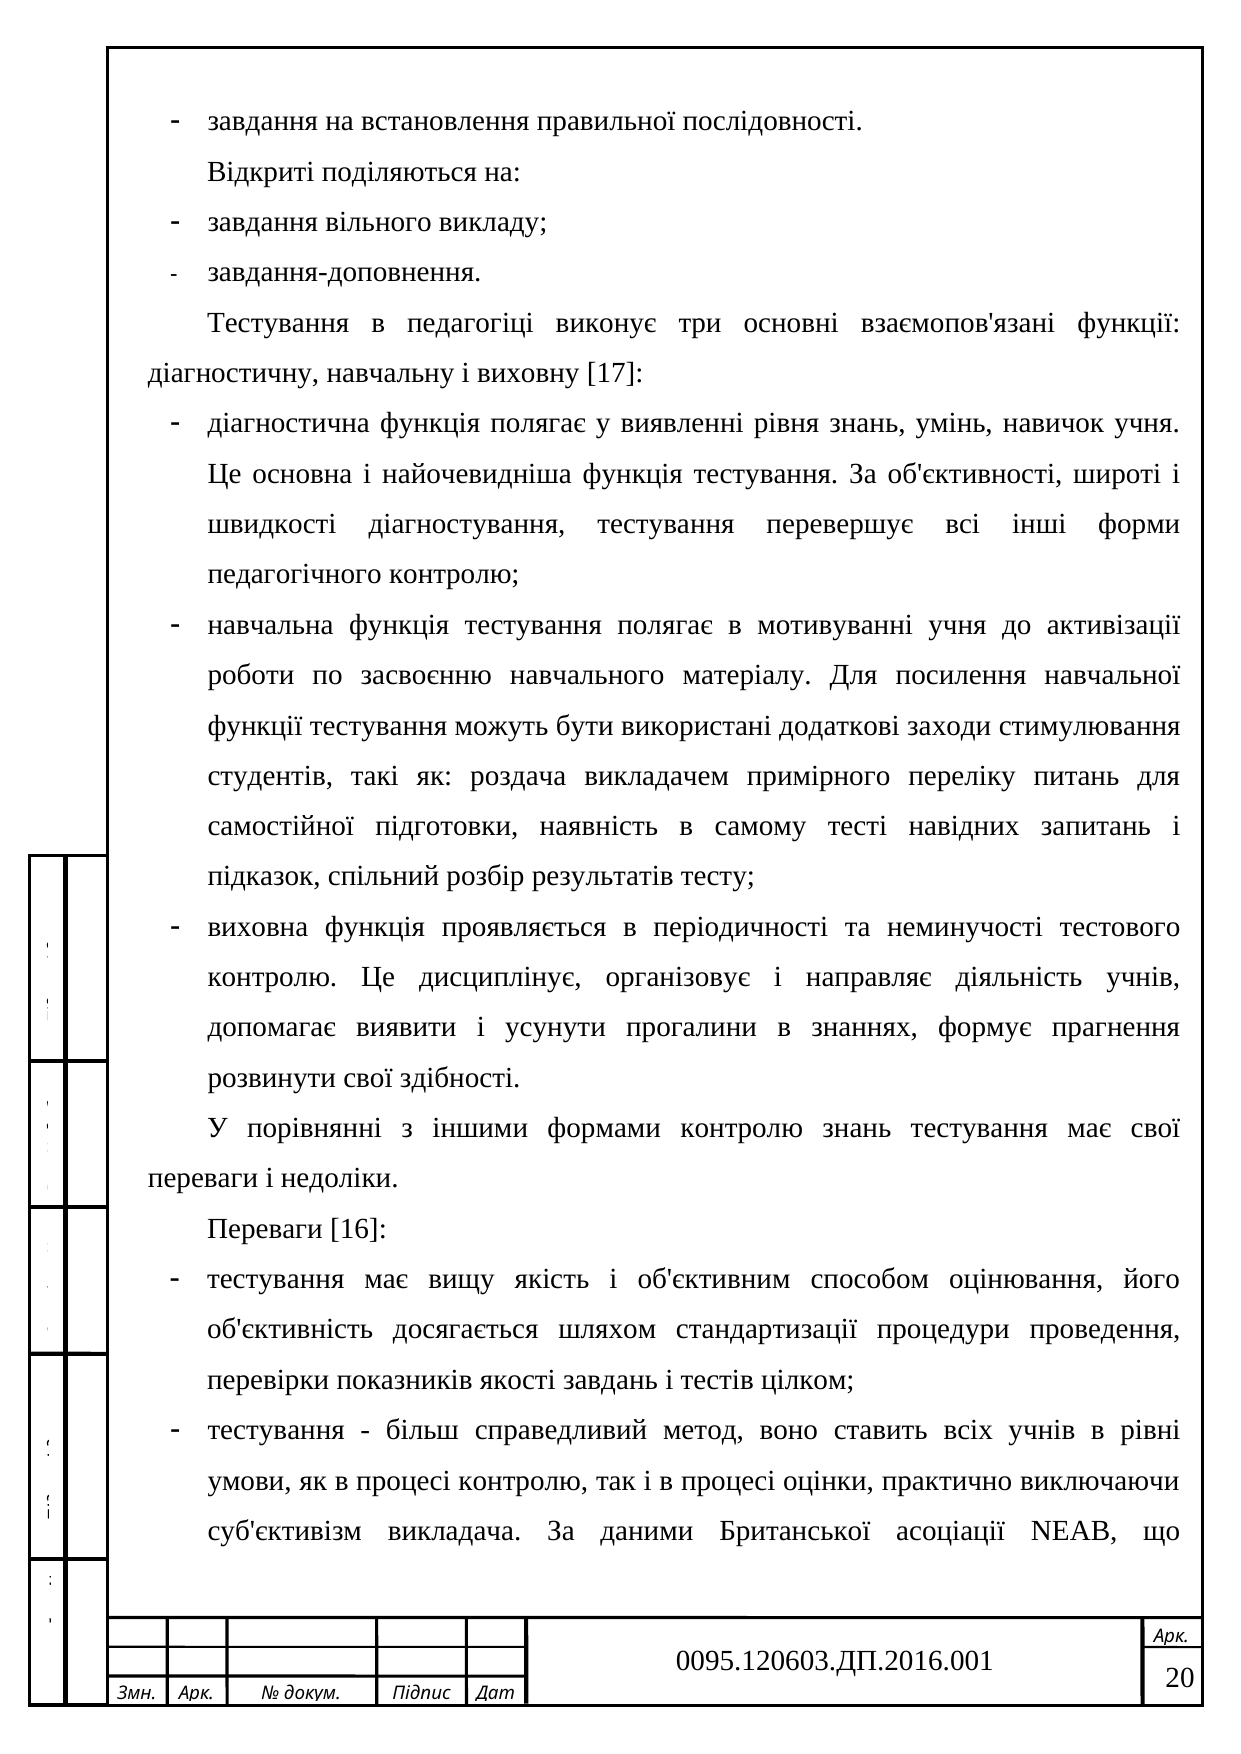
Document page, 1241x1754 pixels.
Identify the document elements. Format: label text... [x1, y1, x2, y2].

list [170, 1412, 1181, 1546]
text Переваги [16]: [148, 1211, 1181, 1244]
text У порівнянні з іншими формами контролю знань тестування має свої переваги і недоліки. [148, 1110, 1181, 1194]
list завдання-доповнення. [170, 254, 1181, 288]
list завдання вільного викладу; [170, 204, 1181, 238]
list тестування має вищу якість і об'єктивним способом оцінювання, його об'єктивність досягається шляхом стандартизації процедури проведення, перевірки показників якості завдань і тестів цілком; [169, 1261, 1181, 1395]
list діагностична функція полягає у виявленні рівня знань, умінь, навичок учня. Це основна і найочевидніша функція тестування. За об'єктивності, широті і швидкості діагностування, тестування перевершує всі інші форми педагогічного контролю; [170, 406, 1181, 590]
text Відкриті поділяються на: [148, 154, 1181, 187]
list навчальна функція тестування полягає в мотивуванні учня до активізації роботи по засвоєнню навчального матеріалу. Для посилення навчальної функції тестування можуть бути використані додаткові заходи стимулювання студентів, такі як: роздача викладачем примірного переліку питань для самостійної підготовки, наявність в самому тесті навідних запитань і підказок, спільний розбір результатів тесту; [170, 607, 1181, 892]
text Тестування в педагогіці виконує три основні взаємопов'язані функції: діагностичну, навчальну і виховну [17]: [148, 305, 1181, 389]
list виховна функція проявляється в періодичності та неминучості тестового контролю. Це дисциплінує, організовує і направляє діяльність учнів, допомагає виявити і усунути прогалини в знаннях, формує прагнення розвинути свої здібності. [170, 909, 1181, 1093]
list завдання на встановлення правильної послідовності. [170, 103, 1181, 137]
